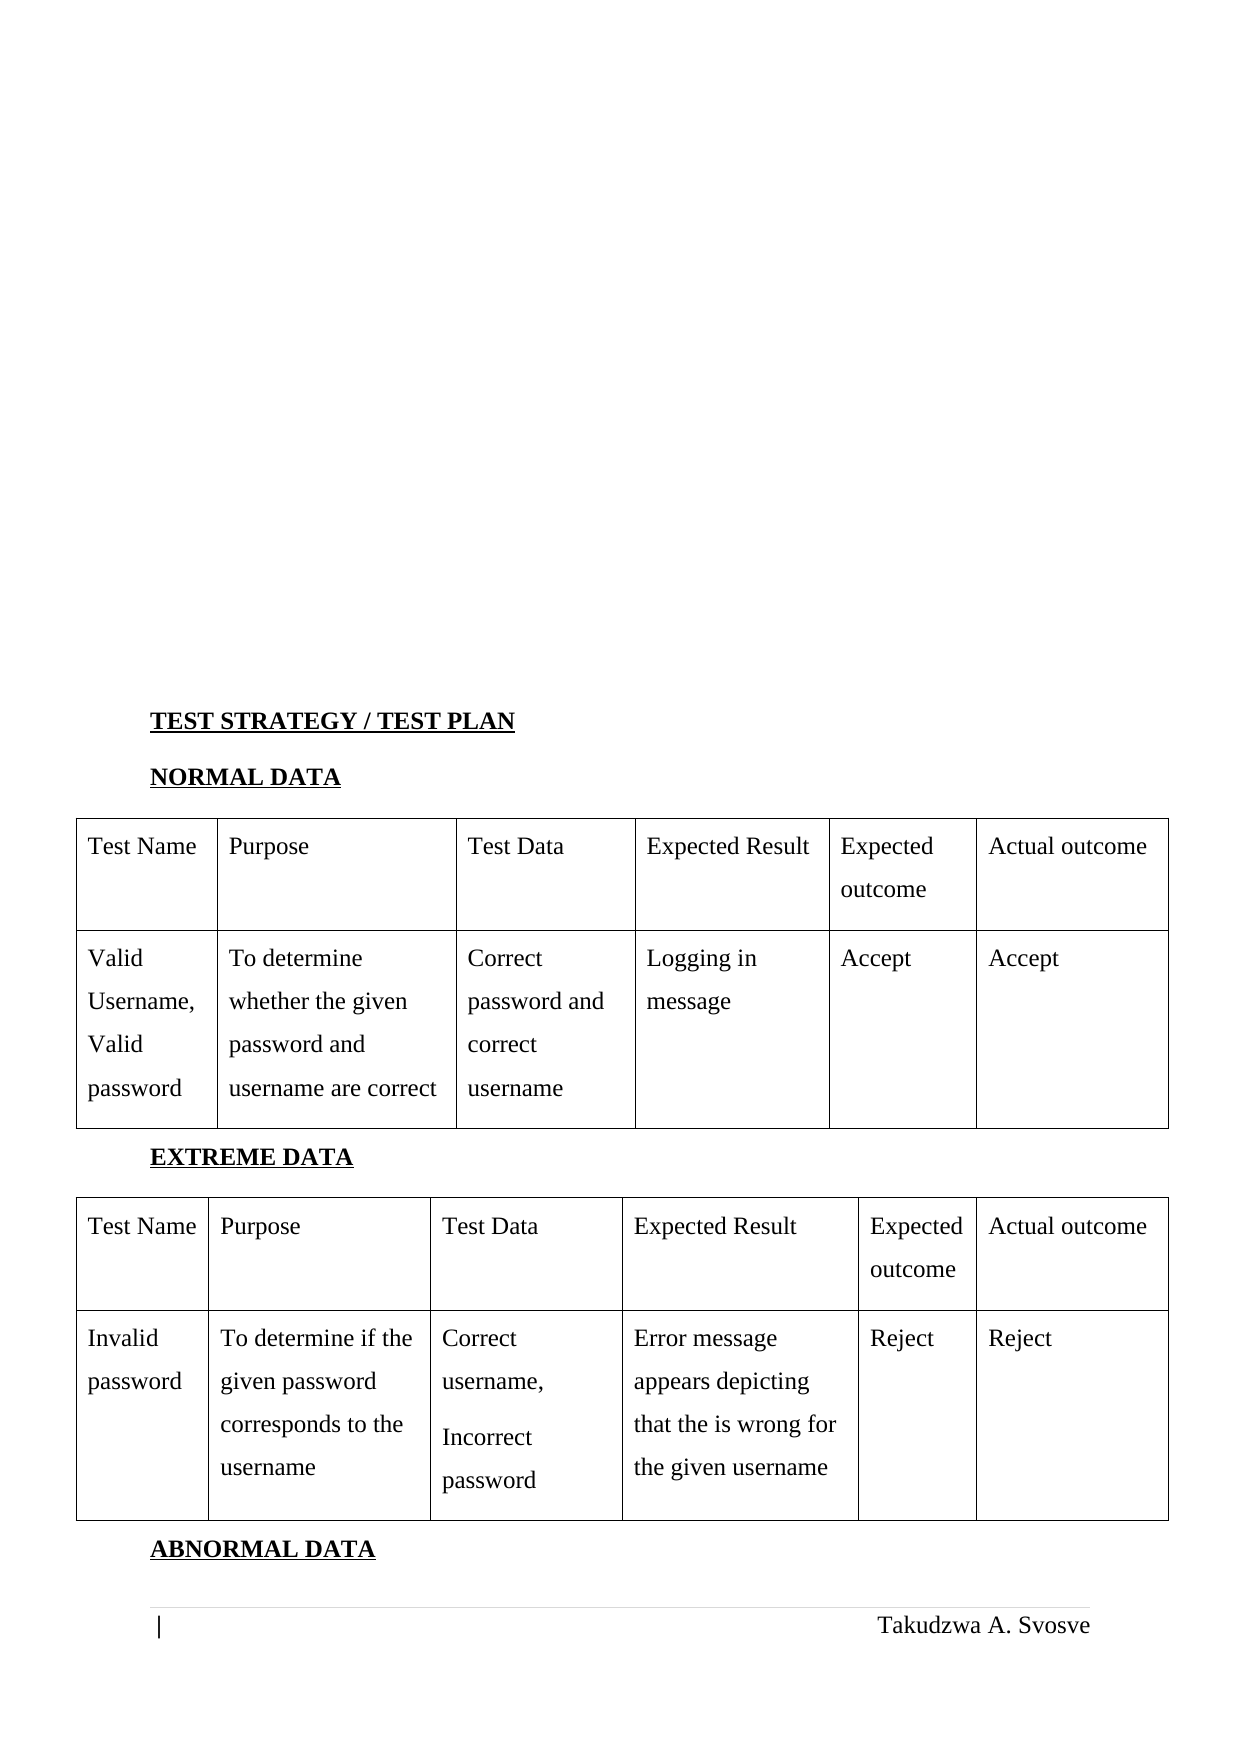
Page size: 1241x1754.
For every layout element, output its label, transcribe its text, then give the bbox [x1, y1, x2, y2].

table_cell Accept [977, 931, 1168, 1128]
table_cell To determine whether the given password and username are correct [218, 931, 456, 1128]
table_cell Accept [830, 931, 976, 1128]
text TEST STRATEGY / TEST PLAN [150, 706, 1090, 735]
table_header Test Data [457, 819, 635, 930]
table_cell Valid Username, Valid password [77, 931, 217, 1128]
table_header Actual outcome [977, 819, 1168, 930]
text ABNORMAL DATA [150, 1534, 1090, 1563]
table_cell Reject [859, 1311, 976, 1520]
table_header Expected Result [636, 819, 829, 930]
table_header Expected outcome [830, 819, 976, 930]
table_header Expected Result [623, 1198, 858, 1309]
table_cell Reject [977, 1311, 1168, 1520]
table_cell Invalid password [77, 1311, 208, 1520]
table_header Purpose [209, 1198, 430, 1309]
table_cell Logging in message [636, 931, 829, 1128]
table_header Test Name [77, 819, 217, 930]
text NORMAL DATA [150, 762, 1090, 791]
table_header Test Name [77, 1198, 208, 1309]
table_cell Error message appears depicting that the is wrong for the given username [623, 1311, 858, 1520]
table_cell Correct password and correct username [457, 931, 635, 1128]
table_cell To determine if the given password corresponds to the username [209, 1311, 430, 1520]
table_header Purpose [218, 819, 456, 930]
table_header Test Data [431, 1198, 622, 1309]
table_cell Correct username, Incorrect password [431, 1311, 622, 1520]
table_header Actual outcome [977, 1198, 1168, 1309]
text EXTREME DATA [150, 1142, 1090, 1170]
table_header Expected outcome [859, 1198, 976, 1309]
